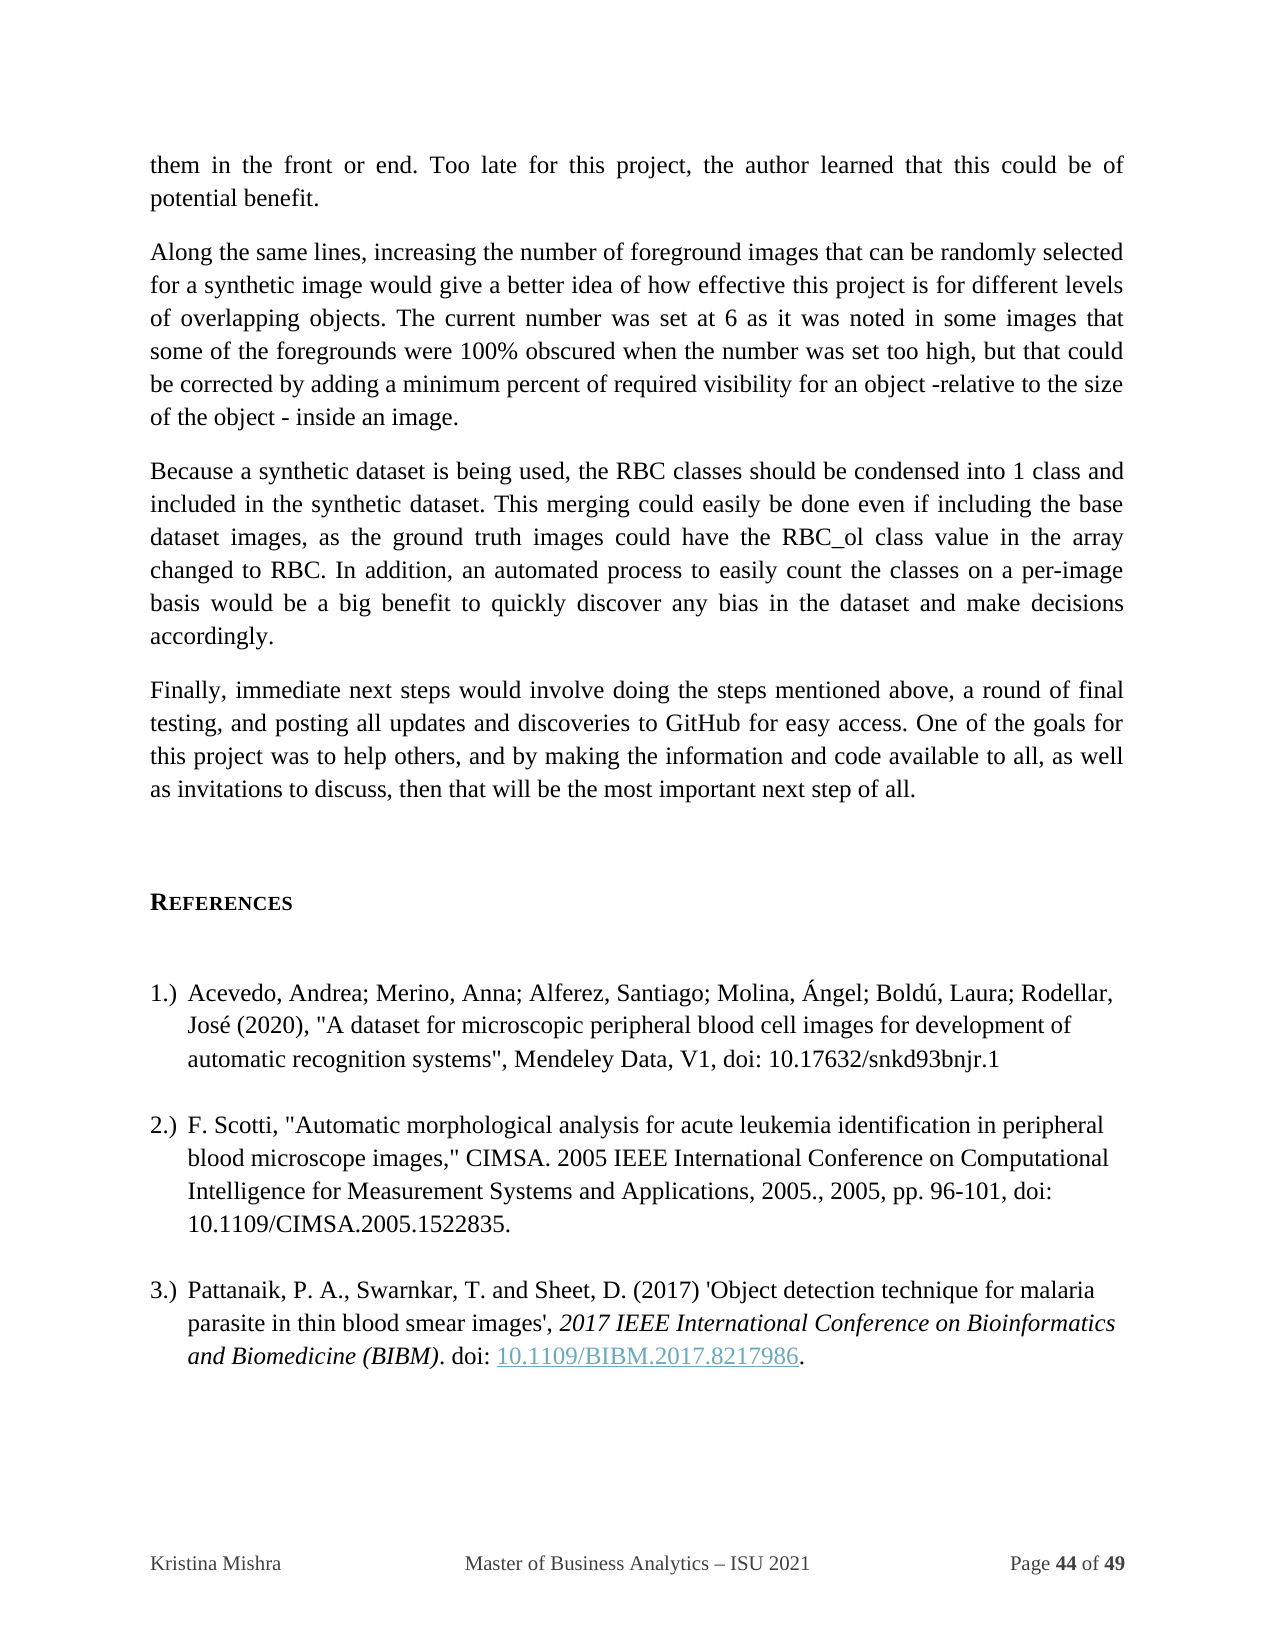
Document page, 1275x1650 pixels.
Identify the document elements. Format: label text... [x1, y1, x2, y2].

list F. Scotti, "Automatic morphological analysis for acute leukemia identification in peripheral blood microscope images," CIMSA. 2005 IEEE International Conference on Computational Intelligence for Measurement Systems and Applications, 2005., 2005, pp. 96-101, doi: 10.1109/CIMSA.2005.1522835. [150, 1110, 1125, 1237]
text Because a synthetic dataset is being used, the RBC classes should be condensed into 1 class and included in the synthetic dataset. This merging could easily be done even if including the base dataset images, as the ground truth images could have the RBC_ol class value in the array changed to RBC. In addition, an automated process to easily count the classes on a per-image basis would be a big benefit to quickly discover any bias in the dataset and make decisions accordingly. [150, 456, 1125, 650]
list Acevedo, Andrea; Merino, Anna; Alferez, Santiago; Molina, Ángel; Boldú, Laura; Rodellar, José (2020), "A dataset for microscopic peripheral blood cell images for development of automatic recognition systems", Mendeley Data, V1, doi: 10.17632/snkd93bnjr.1 [150, 978, 1125, 1072]
subtitle References [150, 887, 1125, 915]
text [150, 150, 1125, 212]
text Along the same lines, increasing the number of foreground images that can be randomly selected for a synthetic image would give a better idea of how effective this project is for different levels of overlapping objects. The current number was set at 6 as it was noted in some images that some of the foregrounds were 100% obscured when the number was set too high, but that could be corrected by adding a minimum percent of required visibility for an object -relative to the size of the object - inside an image. [150, 237, 1125, 431]
list Pattanaik, P. A., Swarnkar, T. and Sheet, D. (2017) 'Object detection technique for malaria parasite in thin blood smear images', 2017 IEEE International Conference on Bioinformatics and Biomedicine (BIBM). doi: 10.1109/BIBM.2017.8217986. [150, 1275, 1125, 1369]
text Finally, immediate next steps would involve doing the steps mentioned above, a round of final testing, and posting all updates and discoveries to GitHub for easy access. One of the goals for this project was to help others, and by making the information and code available to all, as well as invitations to discuss, then that will be the most important next step of all. [150, 675, 1125, 803]
